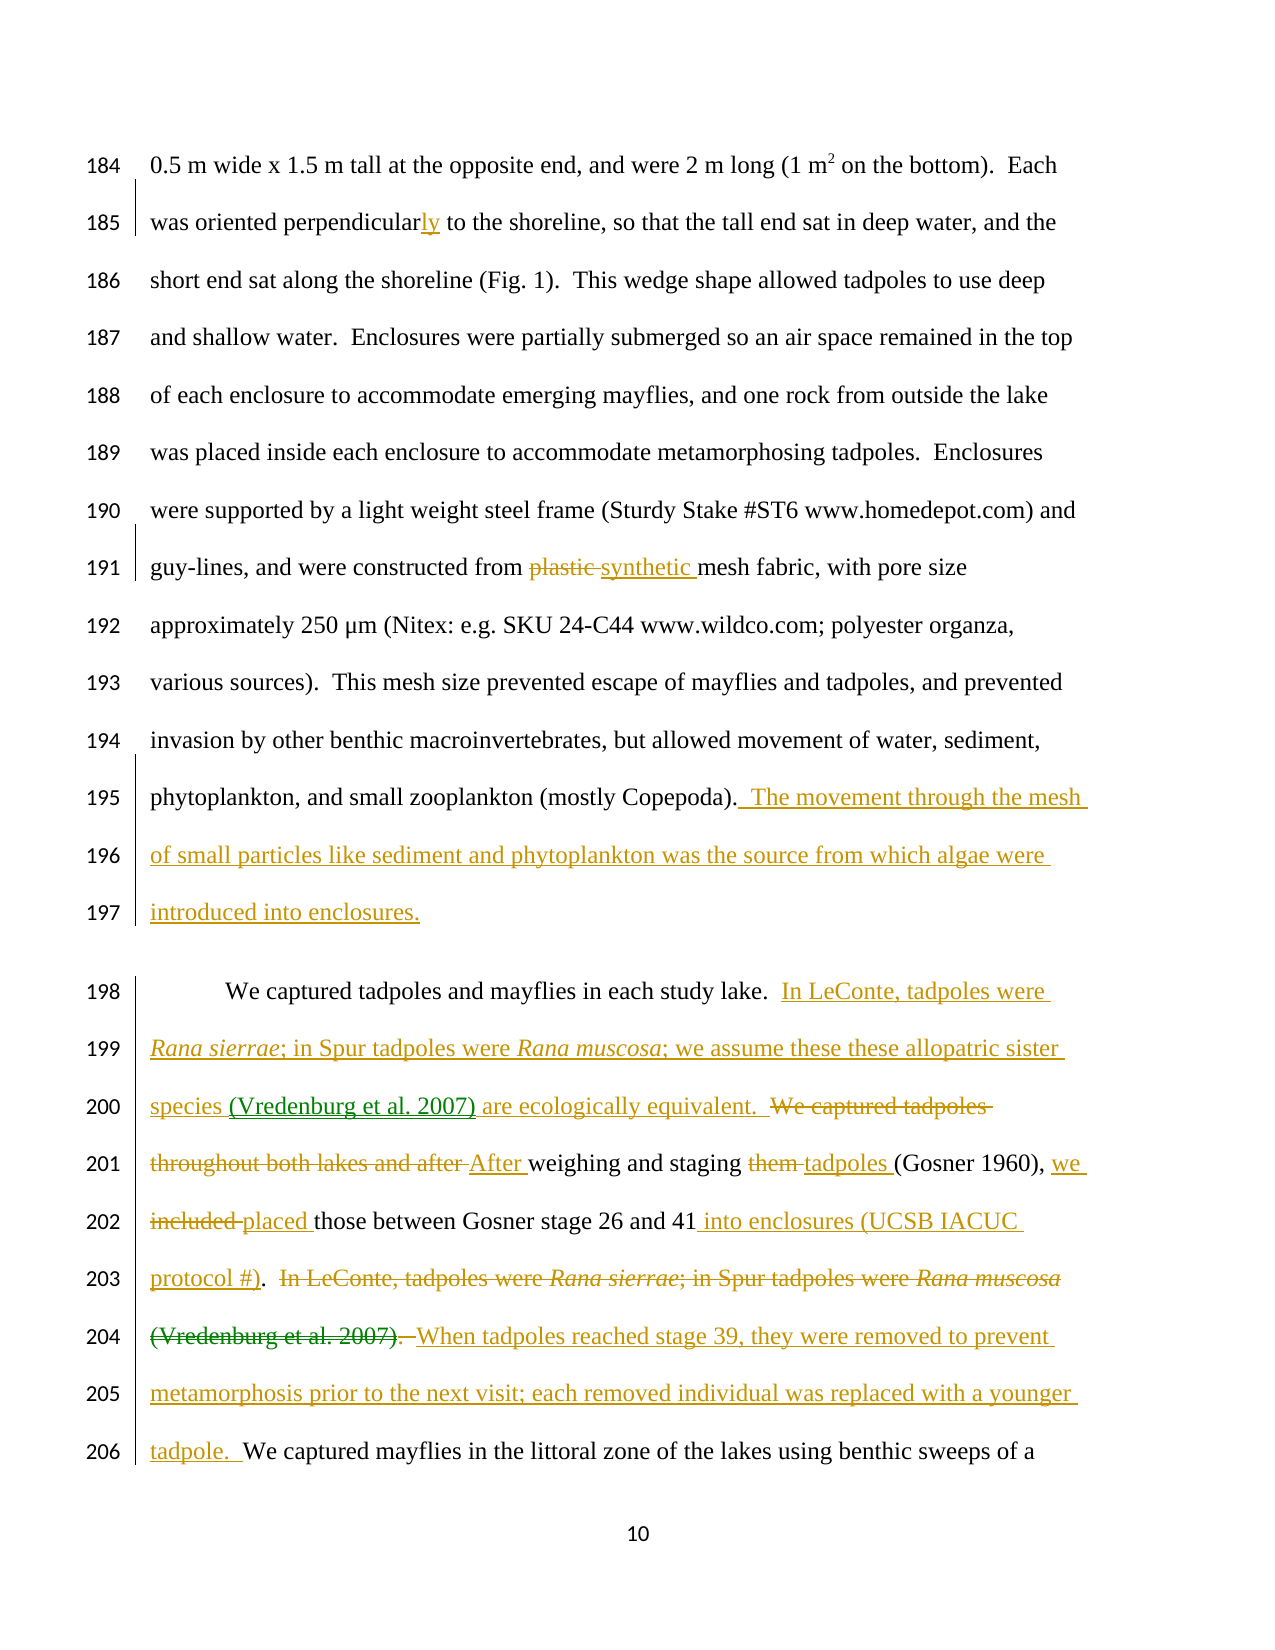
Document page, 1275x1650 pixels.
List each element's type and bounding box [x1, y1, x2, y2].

text [150, 976, 1087, 1464]
text [150, 150, 1087, 926]
